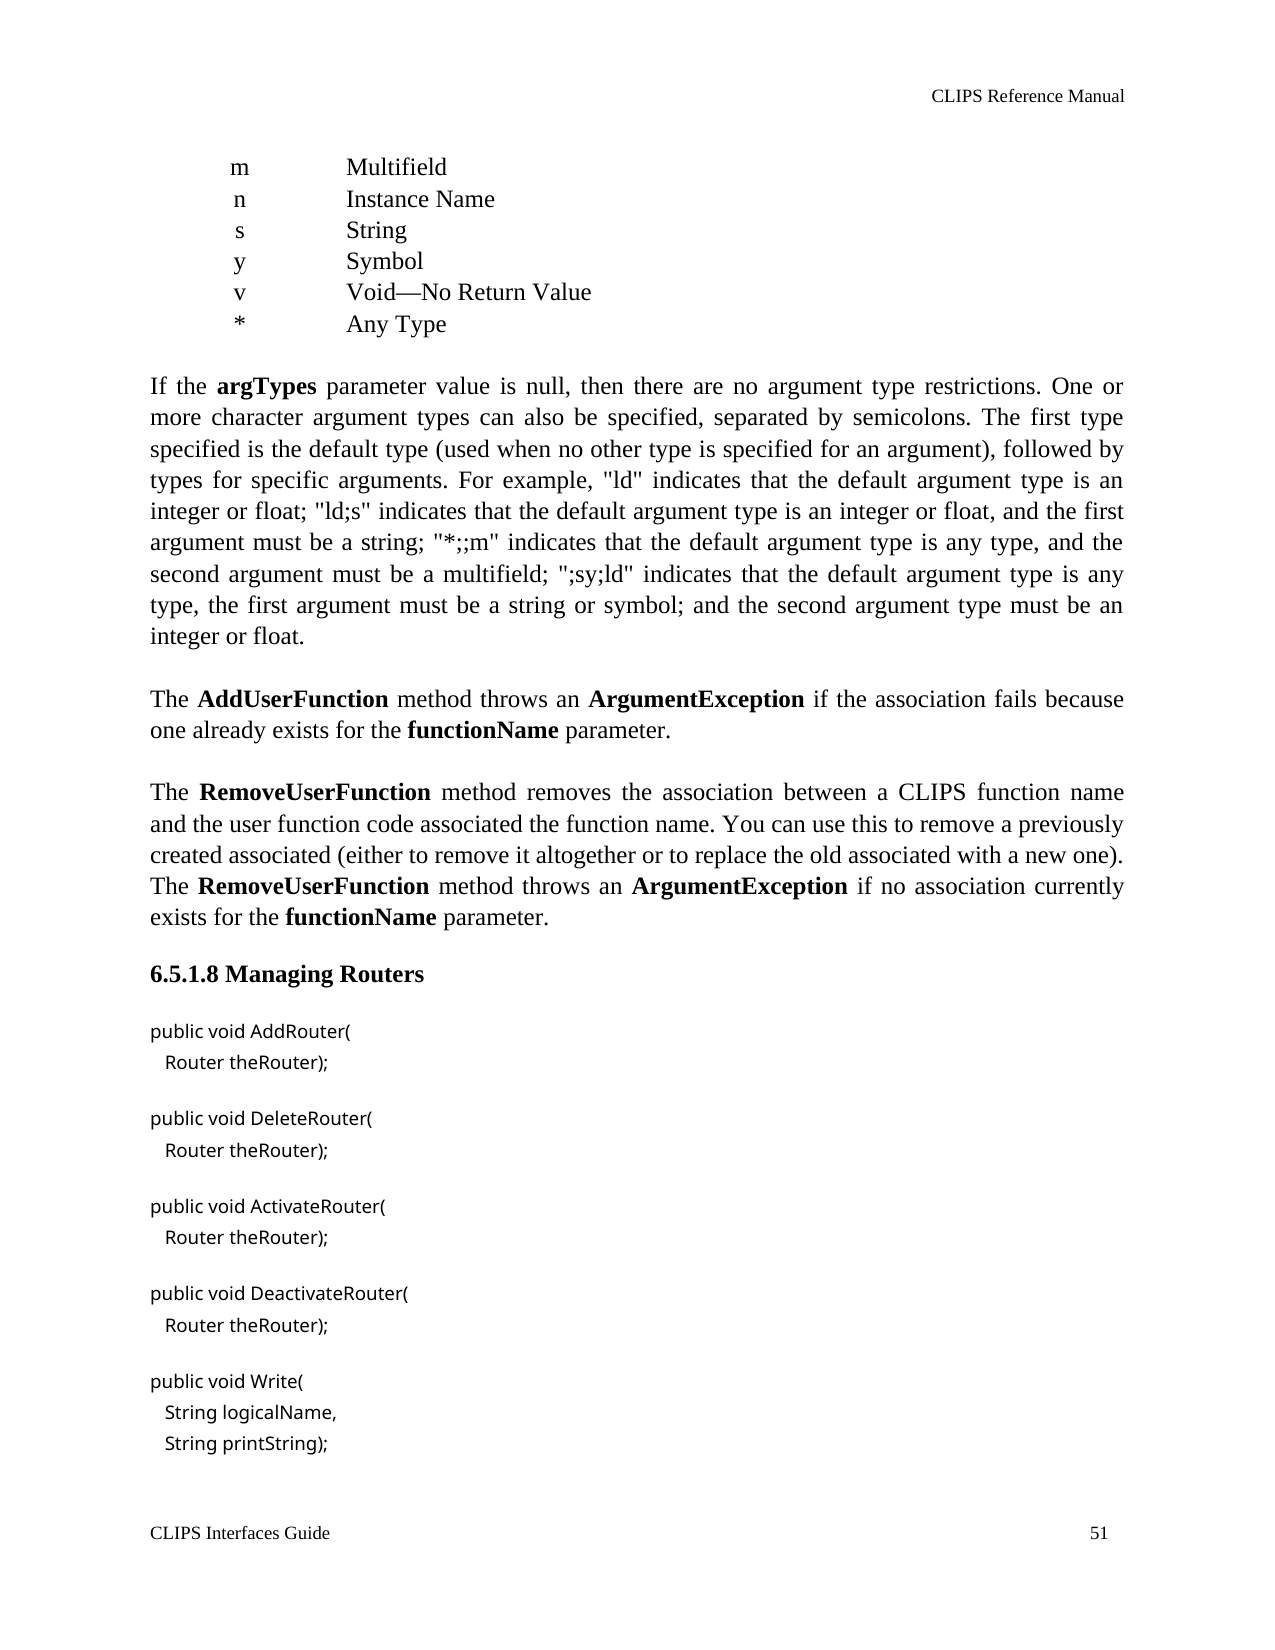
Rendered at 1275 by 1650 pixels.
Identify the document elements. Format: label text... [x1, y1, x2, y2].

subtitle 6.5.1.8 Managing Routers [150, 956, 1125, 987]
table_cell Instance Name [338, 181, 1117, 212]
text public void Write( String logicalName, String printString); [150, 1362, 1125, 1456]
text public void AddRouter( Router theRouter); [150, 1012, 1125, 1075]
text public void ActivateRouter( Router theRouter); [150, 1187, 1125, 1250]
table_cell Any Type [338, 306, 1117, 337]
table_cell Multifield [338, 150, 1117, 181]
text public void DeactivateRouter( Router theRouter); [150, 1275, 1125, 1337]
text public void DeleteRouter( Router theRouter); [150, 1100, 1125, 1162]
table_cell * [142, 306, 337, 337]
table_cell m [142, 150, 337, 181]
table_cell y [142, 244, 337, 275]
table_cell s [142, 213, 337, 244]
table_cell Symbol [338, 244, 1117, 275]
table_cell String [338, 213, 1117, 244]
text The RemoveUserFunction method removes the association between a CLIPS function name and the user function code associated the function name. You can use this to remove a previously created associated (either to remove it altogether or to replace the old associated with a new one). The RemoveUserFunction method throws an ArgumentException if no association currently exists for the functionName parameter. [150, 775, 1125, 931]
table_cell Void—No Return Value [338, 275, 1117, 306]
table_cell v [142, 275, 337, 306]
text If the argTypes parameter value is null, then there are no argument type restrictions. One or more character argument types can also be specified, separated by semicolons. The first type specified is the default type (used when no other type is specified for an argument), followed by types for specific arguments. For example, "ld" indicates that the default argument type is an integer or float; "ld;s" indicates that the default argument type is an integer or float, and the first argument must be a string; "*;;m" indicates that the default argument type is any type, and the second argument must be a multifield; ";sy;ld" indicates that the default argument type is any type, the first argument must be a string or symbol; and the second argument type must be an integer or float. [150, 369, 1125, 650]
text The AddUserFunction method throws an ArgumentException if the association fails because one already exists for the functionName parameter. [150, 681, 1125, 744]
table_cell n [142, 181, 337, 212]
